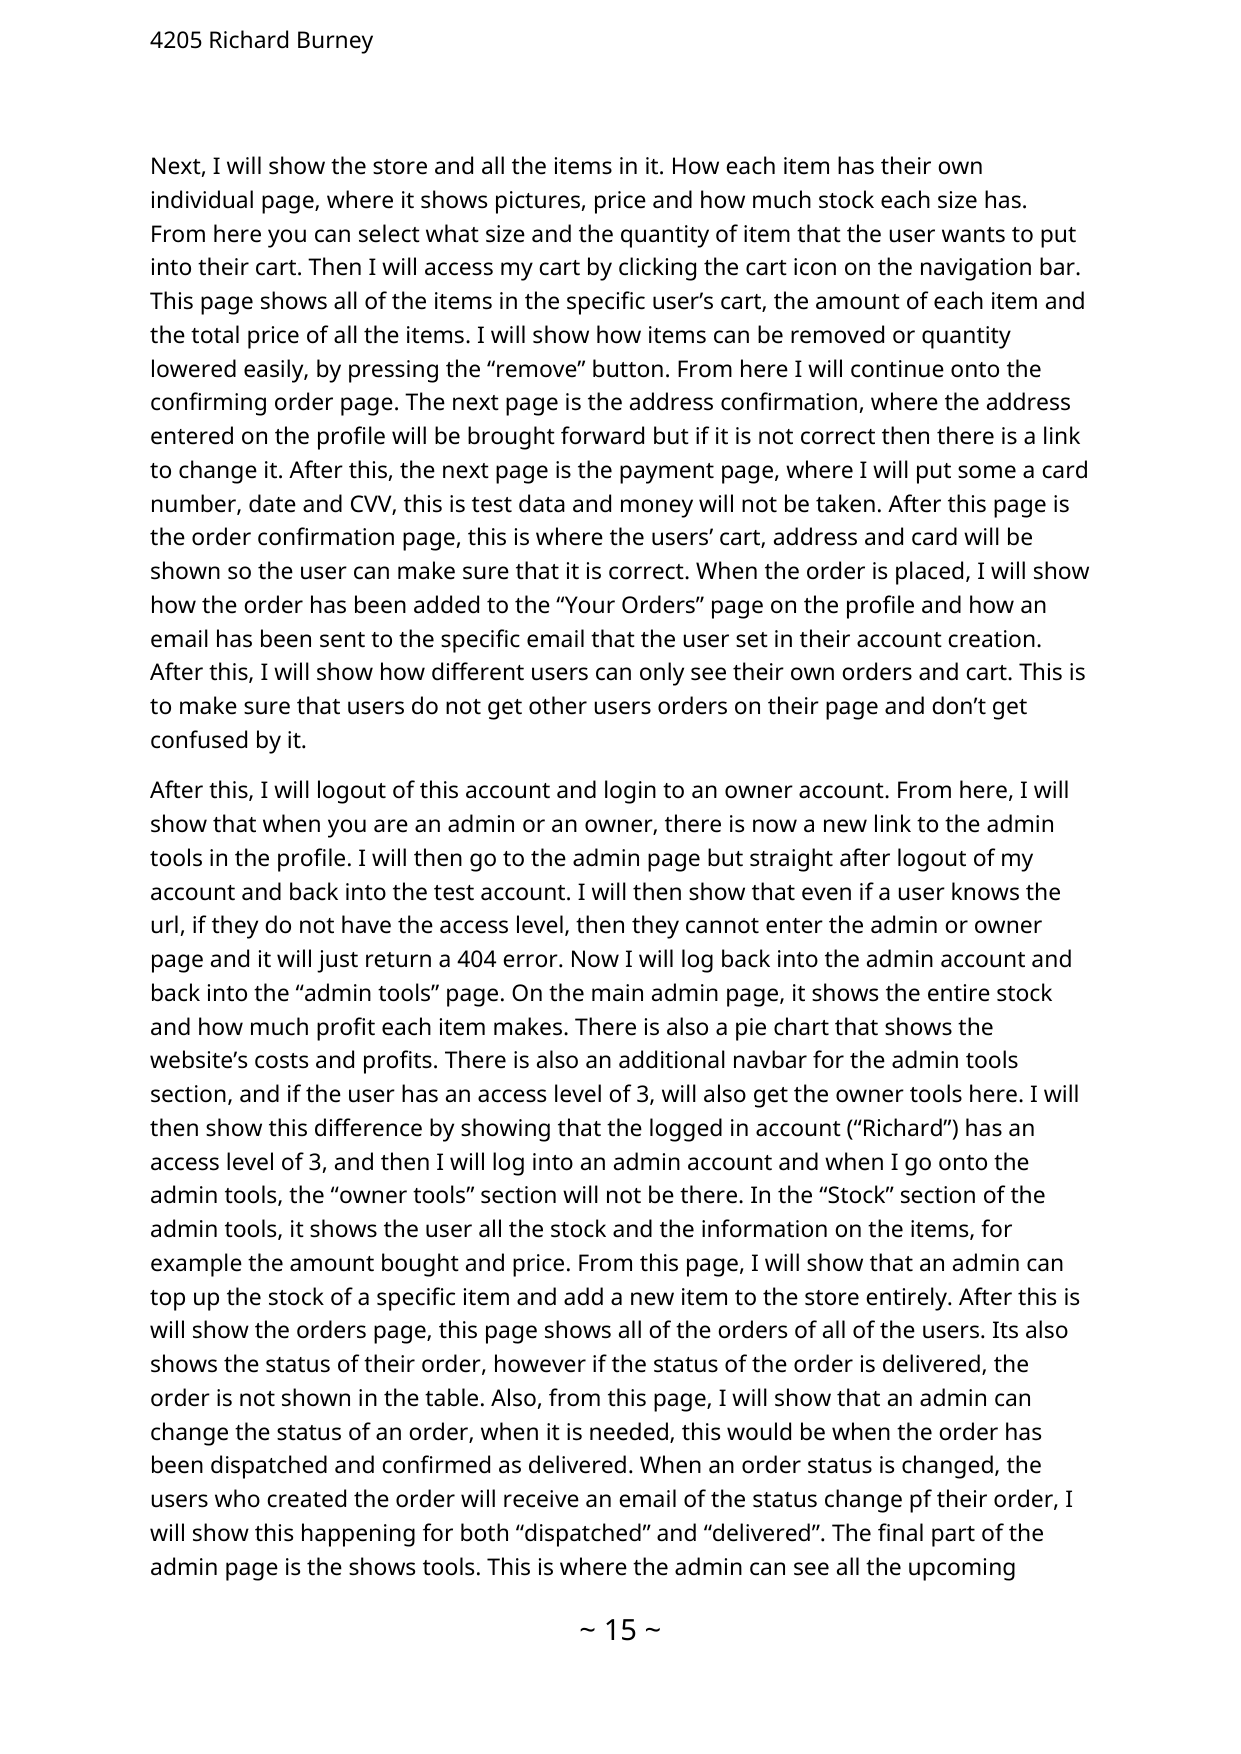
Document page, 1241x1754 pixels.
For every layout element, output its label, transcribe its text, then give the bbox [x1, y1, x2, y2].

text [150, 774, 1090, 1582]
text Next, I will show the store and all the items in it. How each item has their own individual page, where it shows pictures, price and how much stock each size has. From here you can select what size and the quantity of item that the user wants to put into their cart. Then I will access my cart by clicking the cart icon on the navigation bar. This page shows all of the items in the specific user’s cart, the amount of each item and the total price of all the items. I will show how items can be removed or quantity lowered easily, by pressing the “remove” button. From here I will continue onto the confirming order page. The next page is the address confirmation, where the address entered on the profile will be brought forward but if it is not correct then there is a link to change it. After this, the next page is the payment page, where I will put some a card number, date and CVV, this is test data and money will not be taken. After this page is the order confirmation page, this is where the users’ cart, address and card will be shown so the user can make sure that it is correct. When the order is placed, I will show how the order has been added to the “Your Orders” page on the profile and how an email has been sent to the specific email that the user set in their account creation. After this, I will show how different users can only see their own orders and cart. This is to make sure that users do not get other users orders on their page and don’t get confused by it. [150, 150, 1090, 755]
